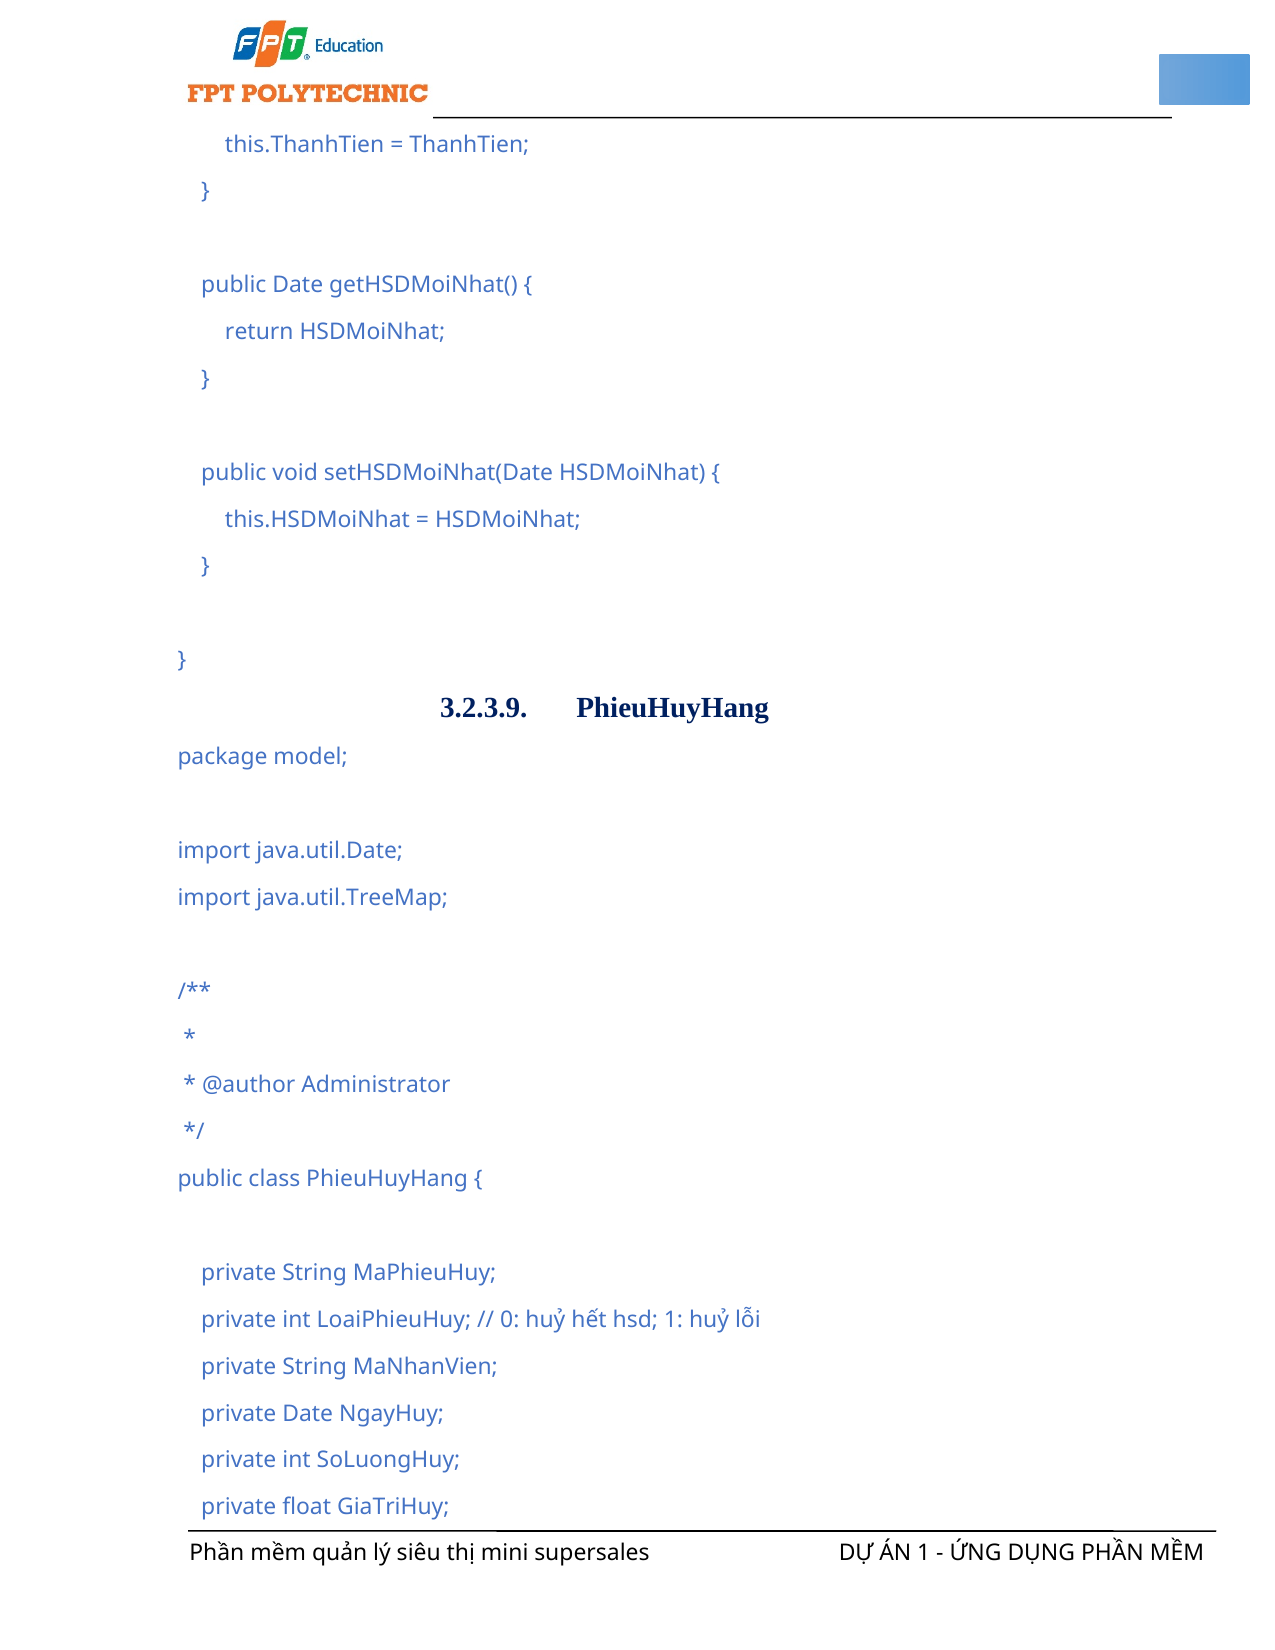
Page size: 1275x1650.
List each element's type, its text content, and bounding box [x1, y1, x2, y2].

picture [179, 8, 433, 118]
text package model; [177, 740, 1216, 772]
text } [177, 174, 1216, 206]
text private String MaNhanVien; [177, 1350, 1216, 1381]
text this.HSDMoiNhat = HSDMoiNhat; [177, 502, 1216, 534]
text public Date getHSDMoiNhat() { [177, 268, 1216, 299]
text private Date NgayHuy; [177, 1397, 1216, 1428]
text } [177, 362, 1216, 393]
text public class PhieuHuyHang { [177, 1162, 1216, 1193]
text private float GiaTriHuy; [177, 1490, 1216, 1522]
text * @author Administrator [177, 1068, 1216, 1100]
text } [177, 643, 1216, 674]
text private String MaPhieuHuy; [177, 1256, 1216, 1287]
text */ [177, 1115, 1216, 1147]
text } [177, 549, 1216, 581]
text import java.util.TreeMap; [177, 881, 1216, 912]
list PhieuHuyHang [177, 690, 1216, 723]
text private int LoaiPhieuHuy; // 0: huỷ hết hsd; 1: huỷ lỗi [177, 1303, 1216, 1334]
text import java.util.Date; [177, 834, 1216, 865]
text public void setHSDMoiNhat(Date HSDMoiNhat) { [177, 456, 1216, 487]
text private int SoLuongHuy; [177, 1443, 1216, 1475]
text this.ThanhTien = ThanhTien; [177, 127, 1216, 159]
text return HSDMoiNhat; [177, 315, 1216, 346]
text /** [177, 975, 1216, 1006]
text * [177, 1022, 1216, 1053]
